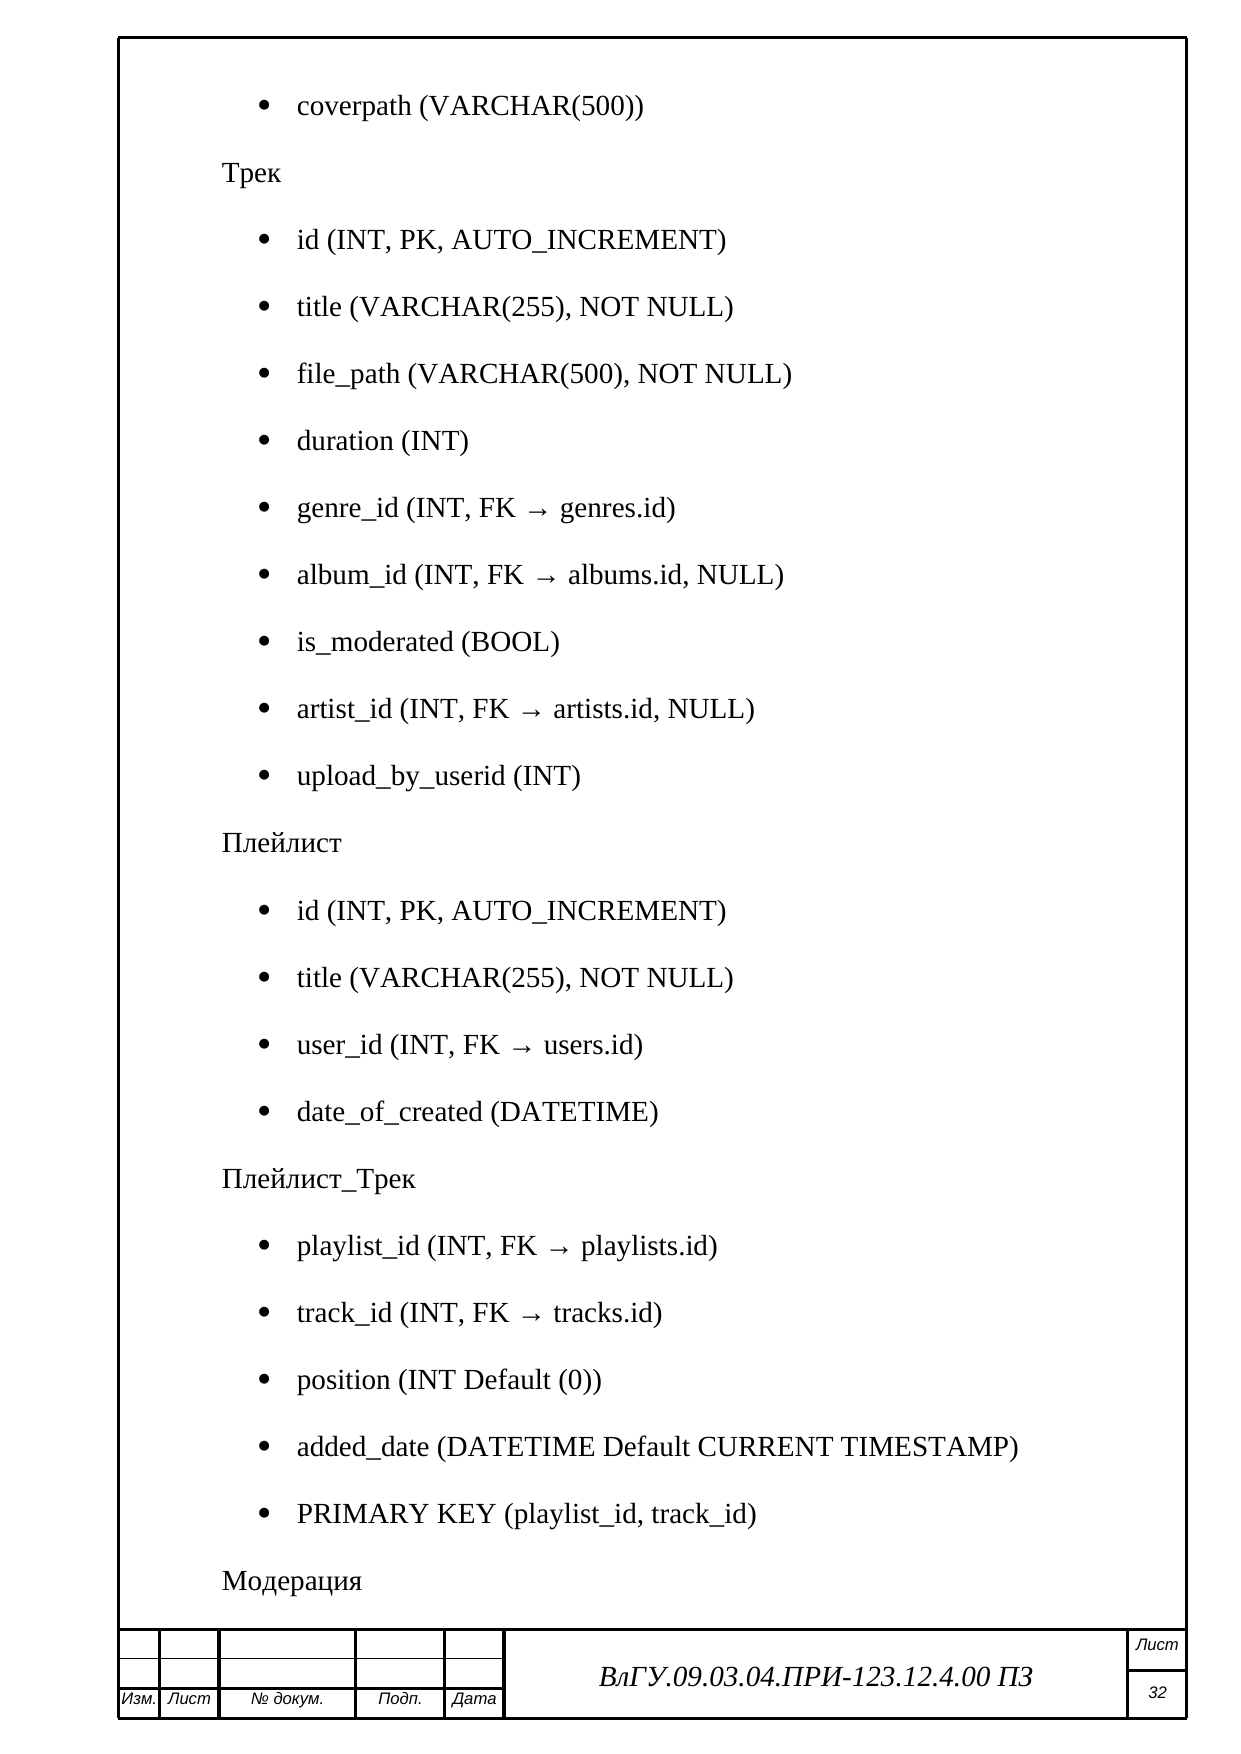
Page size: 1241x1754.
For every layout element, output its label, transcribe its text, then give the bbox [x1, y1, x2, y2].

list artist_id (INT, FK → artists.id, NULL) [259, 691, 1164, 725]
list playlist_id (INT, FK → playlists.id) [259, 1228, 1164, 1262]
list added_date (DATETIME Default CURRENT TIMESTAMP) [259, 1429, 1164, 1463]
list duration (INT) [259, 423, 1164, 457]
list PRIMARY KEY (playlist_id, track_id) [259, 1496, 1164, 1530]
list title (VARCHAR(255), NOT NULL) [259, 960, 1164, 993]
list user_id (INT, FK → users.id) [259, 1027, 1164, 1060]
text Трек [148, 155, 1164, 188]
list track_id (INT, FK → tracks.id) [259, 1295, 1164, 1329]
text Модерация [148, 1563, 1164, 1597]
text Плейлист [148, 826, 1164, 859]
text Плейлист_Трек [148, 1161, 1164, 1194]
list album_id (INT, FK → albums.id, NULL) [259, 557, 1164, 591]
list genre_id (INT, FK → genres.id) [259, 490, 1164, 524]
list upload_by_userid (INT) [259, 758, 1164, 792]
list file_path (VARCHAR(500), NOT NULL) [259, 356, 1164, 390]
list coverpath (VARCHAR(500)) [259, 88, 1164, 121]
list id (INT, PK, AUTO_INCREMENT) [259, 893, 1164, 926]
list is_moderated (BOOL) [259, 624, 1164, 658]
list date_of_created (DATETIME) [259, 1094, 1164, 1127]
list title (VARCHAR(255), NOT NULL) [259, 289, 1164, 323]
list position (INT Default (0)) [259, 1362, 1164, 1396]
list id (INT, PK, AUTO_INCREMENT) [259, 222, 1164, 256]
